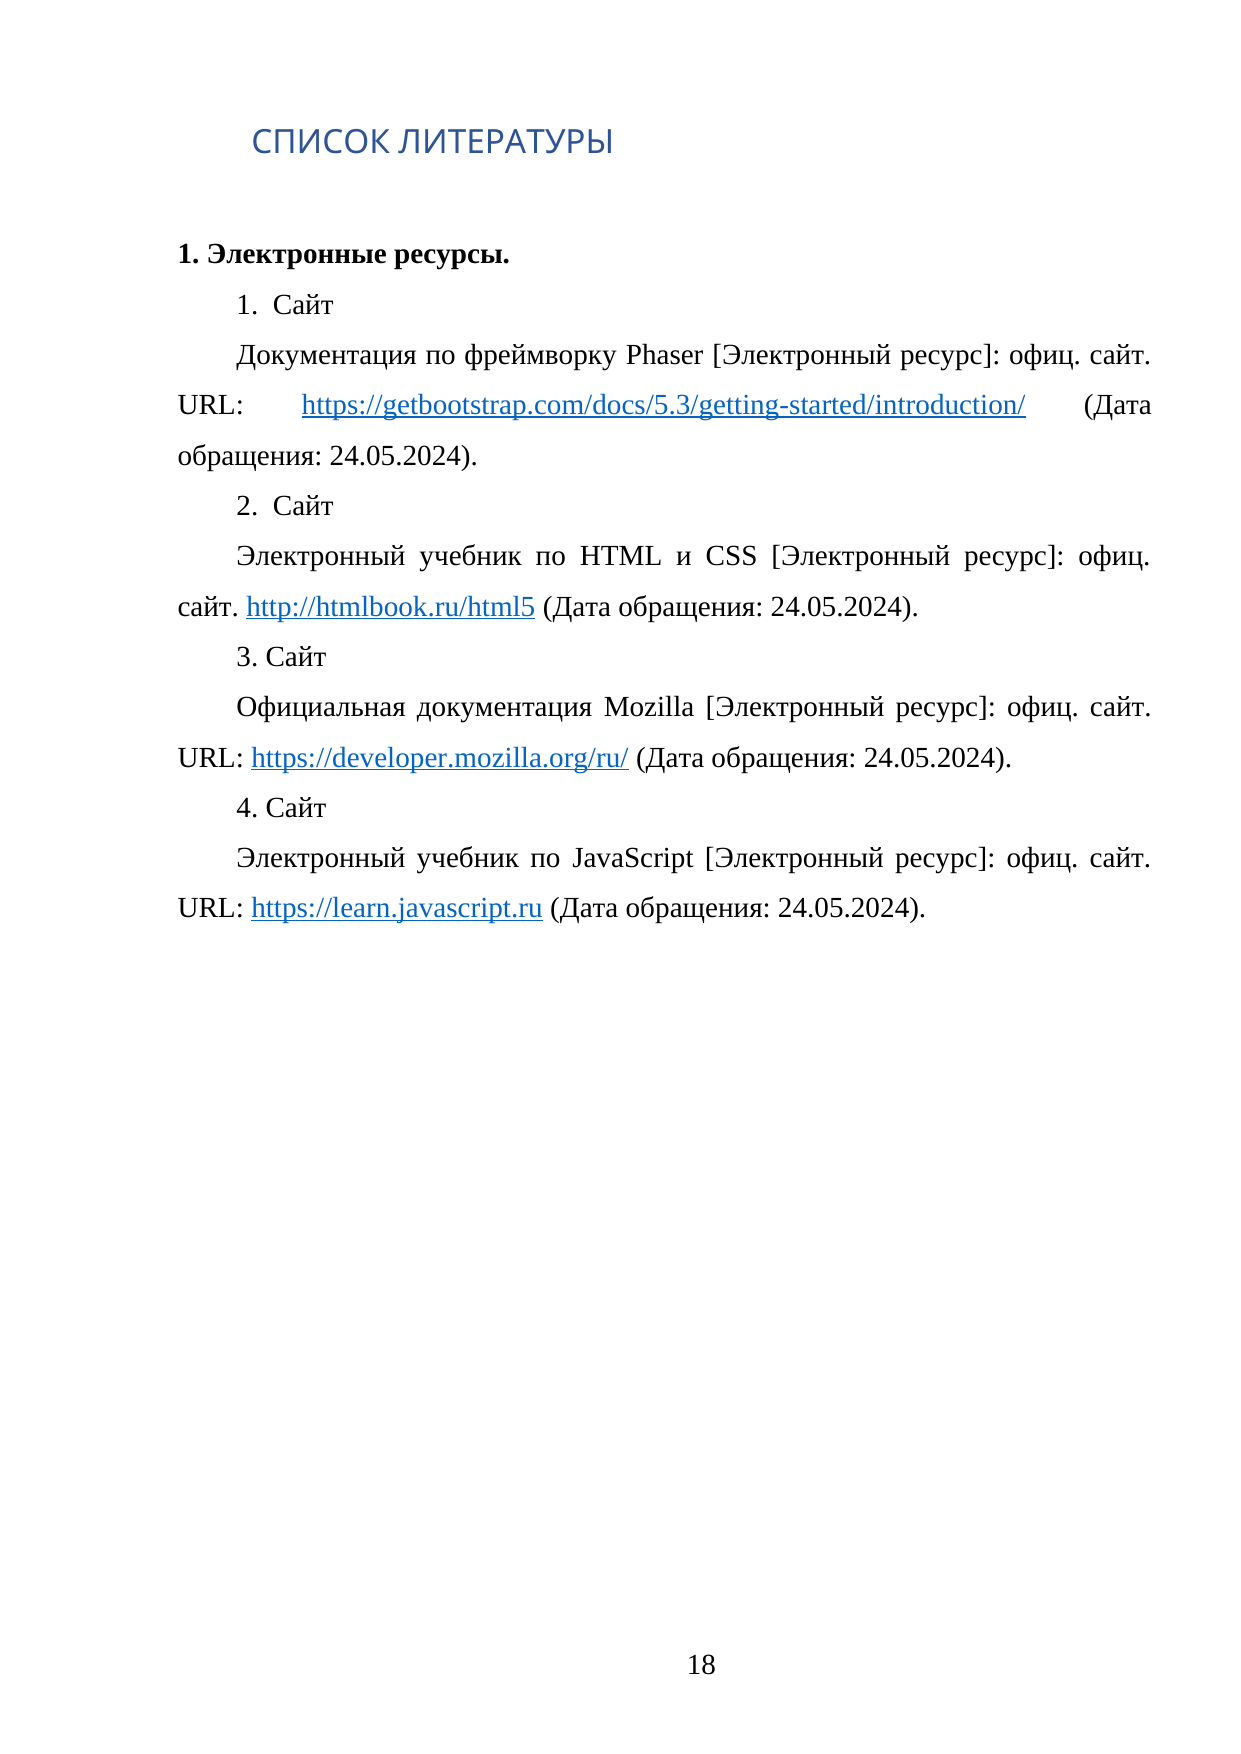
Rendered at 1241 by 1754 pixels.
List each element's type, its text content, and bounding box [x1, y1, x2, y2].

text Официальная документация Mozilla [Электронный ресурс]: офиц. сайт. URL: https://developer.mozilla.org/ru/ (Дата обращения: 24.05.2024). [177, 689, 1152, 773]
text Документация по фреймворку Phaser [Электронный ресурс]: офиц. сайт. URL: https://getbootstrap.com/docs/5.3/getting-started/introduction/ (Дата обращения: 24.05.2024). [177, 337, 1152, 471]
text 3. Сайт [177, 639, 1152, 673]
text 1. Сайт [177, 287, 1152, 320]
text Электронный учебник по HTML и CSS [Электронный ресурс]: офиц. сайт. http://htmlbook.ru/html5 (Дата обращения: 24.05.2024). [177, 538, 1152, 622]
text Электронный учебник по JavaScript [Электронный ресурс]: офиц. сайт. URL: https://learn.javascript.ru (Дата обращения: 24.05.2024). [177, 840, 1152, 924]
text 2. Сайт [177, 488, 1152, 522]
subtitle СПИСОК ЛИТЕРАТУРЫ [177, 118, 1152, 163]
text 1. Электронные ресурсы. [177, 237, 1152, 270]
text 4. Сайт [177, 790, 1152, 823]
